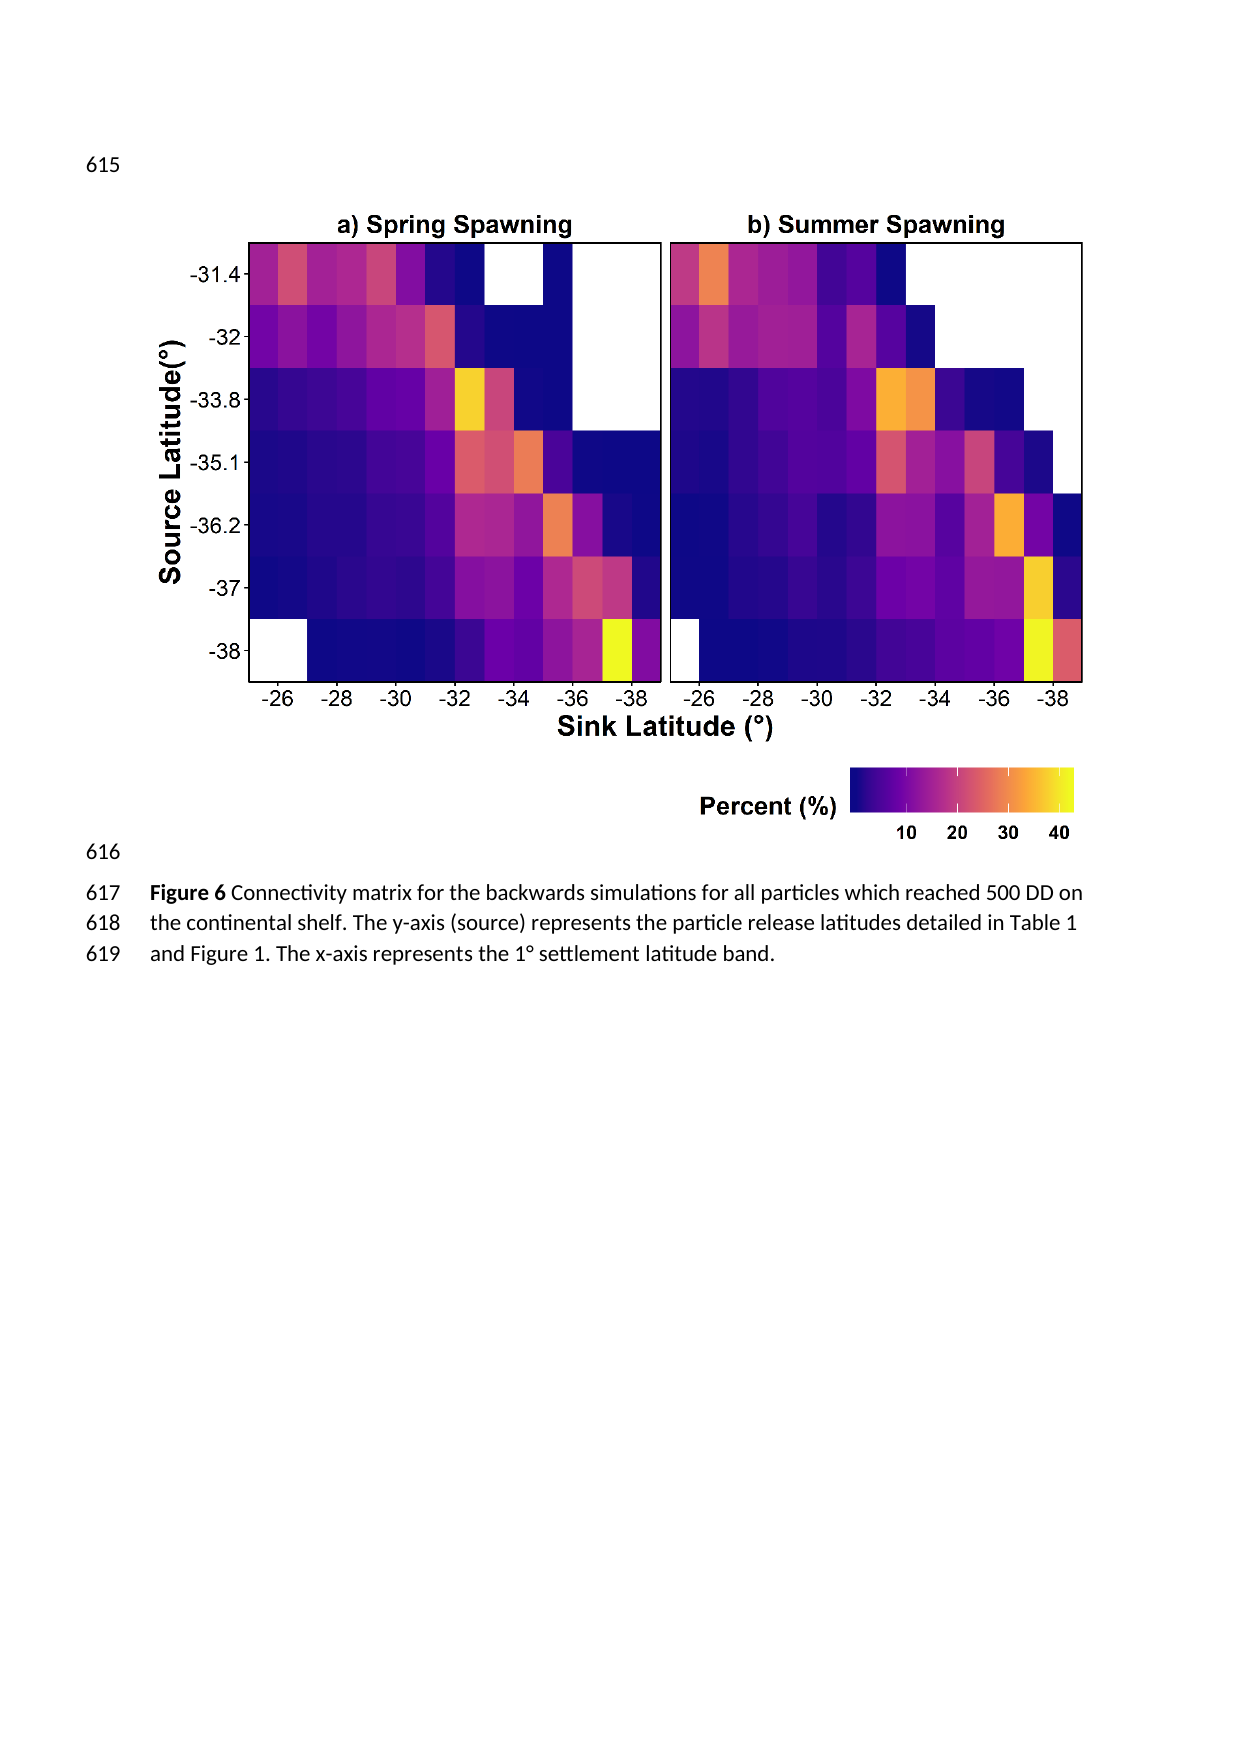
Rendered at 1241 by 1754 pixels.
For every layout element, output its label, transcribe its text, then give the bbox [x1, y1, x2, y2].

text Figure 6 Connectivity matrix for the backwards simulations for all particles which reached 500 DD on the continental shelf. The y-axis (source) represents the particle release latitudes detailed in Table 1 and Figure 1. The x-axis represents the 1° settlement latitude band. [150, 878, 1090, 967]
picture [150, 196, 1091, 860]
